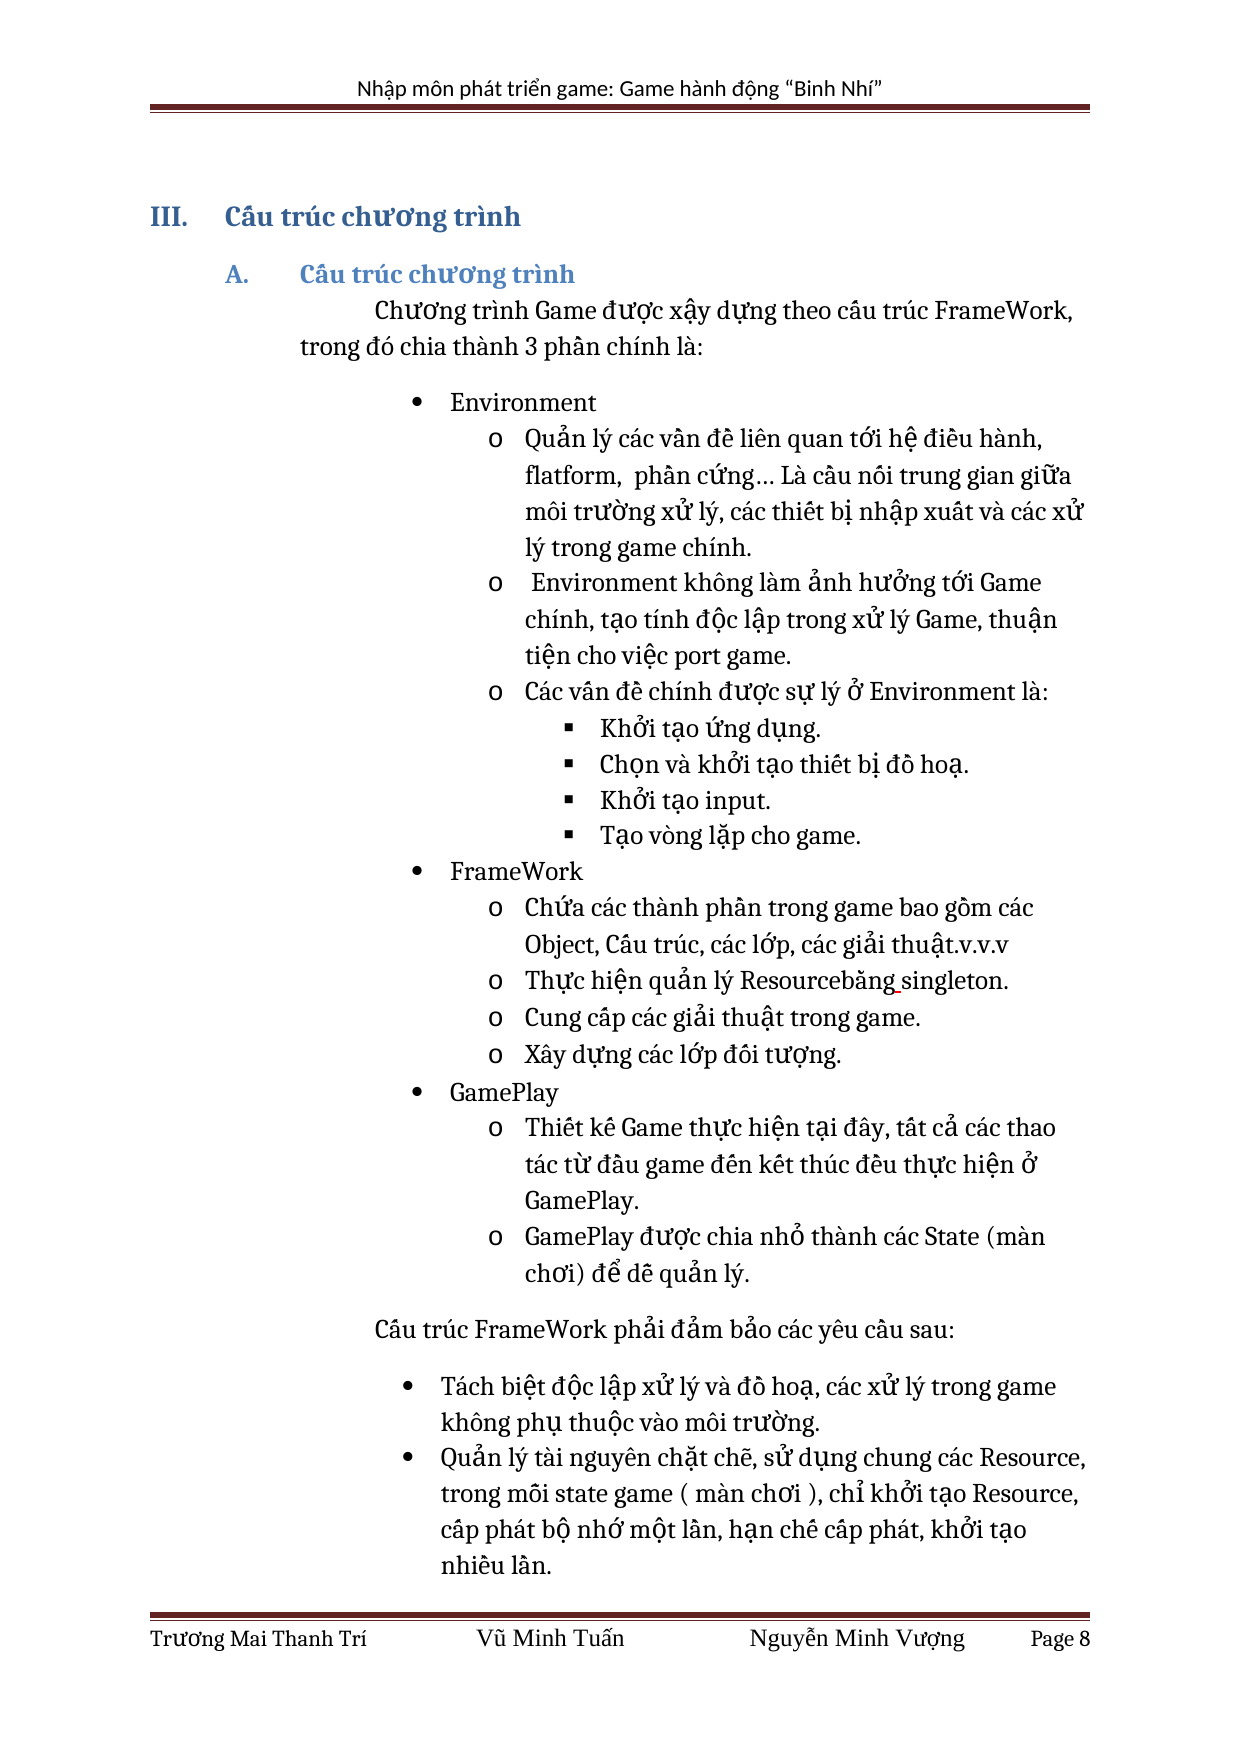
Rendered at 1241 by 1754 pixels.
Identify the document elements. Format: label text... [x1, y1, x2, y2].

list FrameWork [412, 856, 1090, 887]
list Cung cấp các giải thuật trong game. [487, 1002, 1090, 1034]
list Tạo vòng lặp cho game. [562, 820, 1090, 852]
list Thiết kế Game thực hiện tại đây, tất cả các thao tác từ đầu game đến kết thúc đều thực hiện ở GamePlay. [487, 1112, 1090, 1216]
list Environment không làm ảnh hưởng tới Game chính, tạo tính độc lập trong xử lý Game, thuận tiện cho việc port game. [487, 567, 1090, 671]
subtitle Cấu trúc chương trình [150, 200, 1090, 233]
list Environment [412, 387, 1090, 418]
list Thực hiện quản lý Resourcebằng singleton. [487, 965, 1090, 997]
list Khởi tạo ứng dụng. [562, 713, 1090, 744]
list Tách biệt độc lập xử lý và đồ hoạ, các xử lý trong game không phụ thuộc vào môi trường. [403, 1371, 1090, 1438]
list Khởi tạo input. [562, 785, 1090, 816]
list Các vấn đề chính được sự lý ở Environment là: [487, 676, 1090, 708]
list Quản lý các vần đề liên quan tới hệ điều hành, flatform, phần cứng… Là cầu nối trung gian giữa môi trường xử lý, các thiết bị nhập xuất và các xử lý trong game chính. [487, 423, 1090, 563]
subtitle Cấu trúc chương trình [225, 259, 1090, 291]
list Quản lý tài nguyên chặt chẽ, sử dụng chung các Resource, trong mỗi state game ( màn chơi ), chỉ khởi tạo Resource, cấp phát bộ nhớ một lần, hạn chế cấp phát, khởi tạo nhiều lần. [403, 1442, 1090, 1581]
text Cấu trúc FrameWork phải đảm bảo các yêu cầu sau: [300, 1314, 1090, 1346]
list GamePlay được chia nhỏ thành các State (màn chơi) để dễ quản lý. [487, 1221, 1090, 1289]
list Chứa các thành phần trong game bao gồm các Object, Cấu trúc, các lớp, các giải thuật.v.v.v [487, 892, 1090, 960]
list Xây dựng các lớp đối tượng. [487, 1039, 1090, 1072]
list Chọn và khởi tạo thiết bị đồ hoạ. [562, 749, 1090, 780]
list GamePlay [412, 1077, 1090, 1108]
text Chương trình Game được xậy dựng theo cấu trúc FrameWork, trong đó chia thành 3 phần chính là: [300, 295, 1090, 362]
